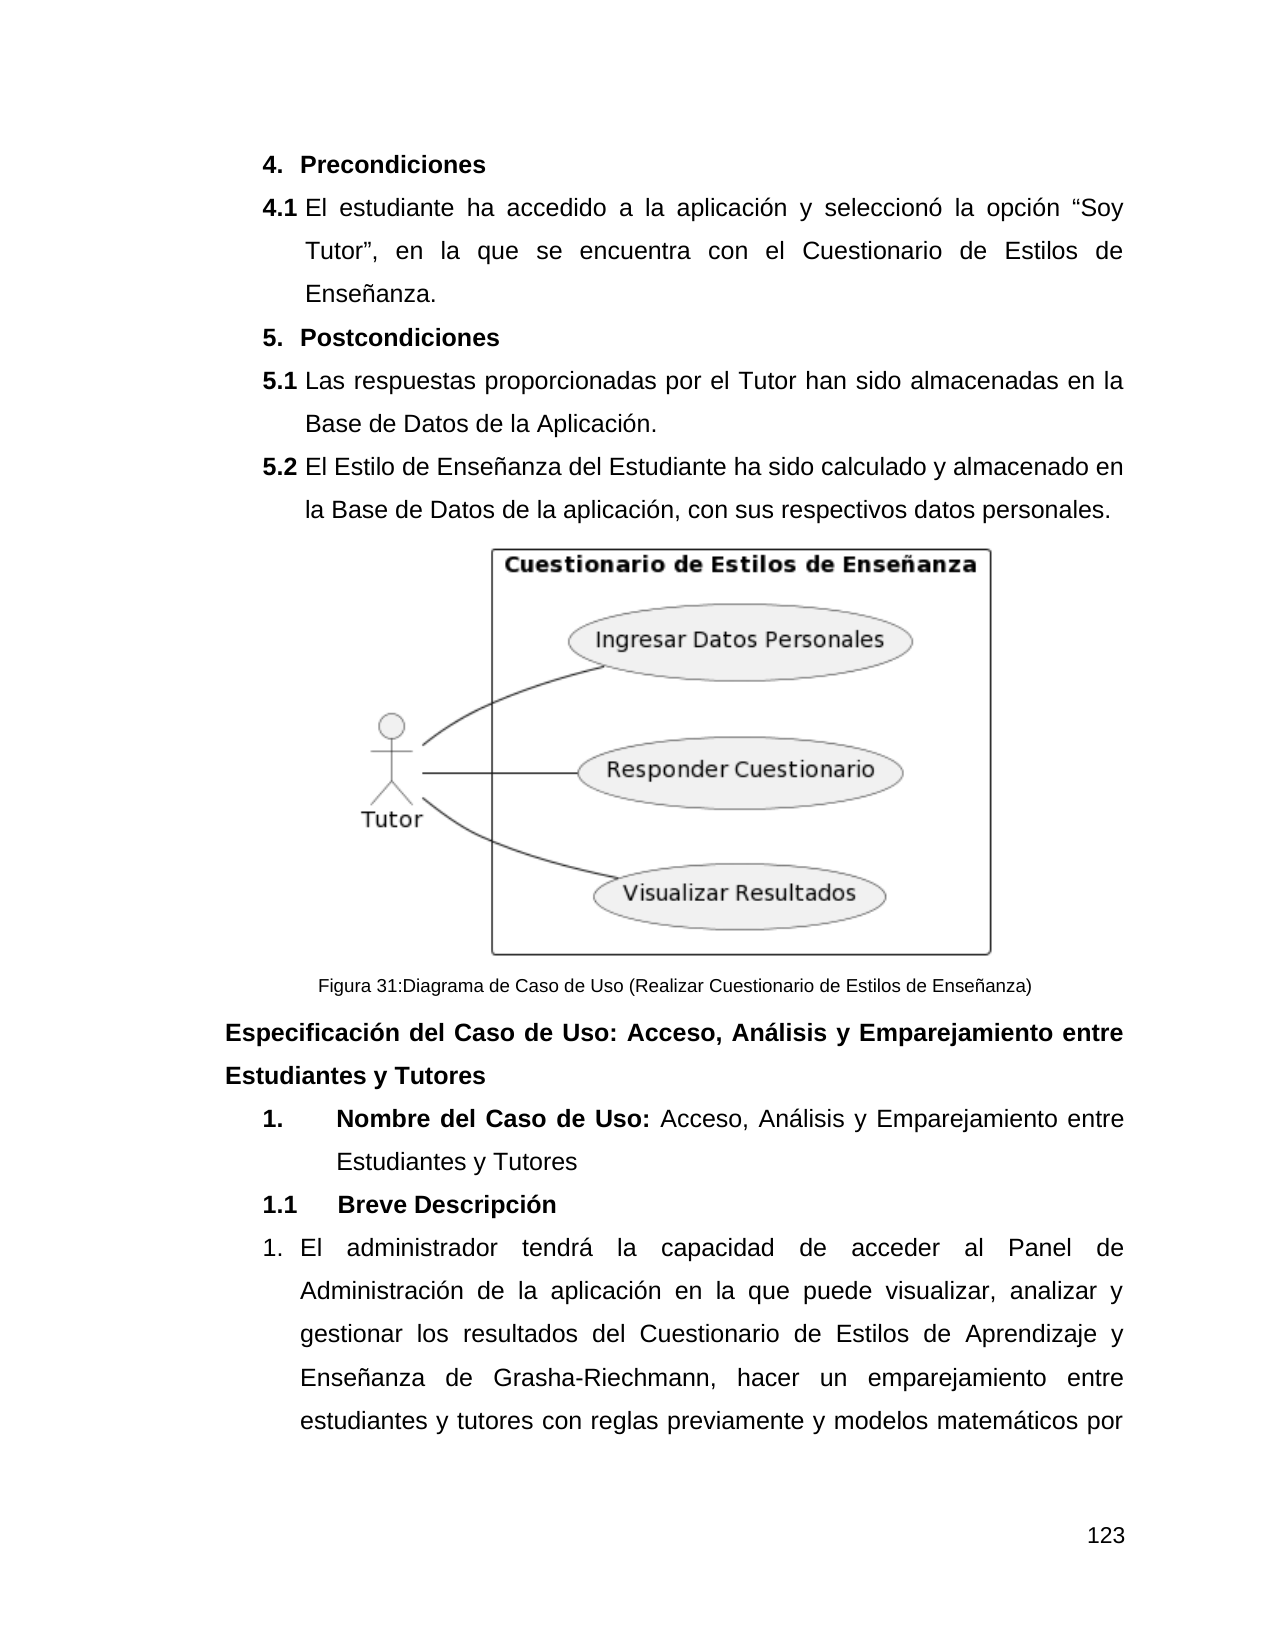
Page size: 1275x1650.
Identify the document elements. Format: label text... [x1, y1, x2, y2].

subtitle Especificación del Caso de Uso: Acceso, Análisis y Emparejamiento entre Estudiantes y Tutores [225, 1018, 1125, 1089]
list Las respuestas proporcionadas por el Tutor han sido almacenadas en la Base de Datos de la Aplicación. [262, 366, 1125, 437]
list El Estilo de Enseñanza del Estudiante ha sido calculado y almacenado en la Base de Datos de la aplicación, con sus respectivos datos personales. [262, 452, 1125, 524]
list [262, 1233, 1125, 1434]
list Postcondiciones [262, 322, 1125, 351]
picture [352, 538, 998, 962]
list Nombre del Caso de Uso: Acceso, Análisis y Emparejamiento entre Estudiantes y Tutores [262, 1104, 1125, 1176]
list Breve Descripción [262, 1190, 1125, 1219]
list El estudiante ha accedido a la aplicación y seleccionó la opción “Soy Tutor”, en la que se encuentra con el Cuestionario de Estilos de Enseñanza. [262, 193, 1125, 308]
list Precondiciones [262, 150, 1125, 179]
text Figura 31:Diagrama de Caso de Uso (Realizar Cuestionario de Estilos de Enseñanza) [225, 975, 1125, 997]
